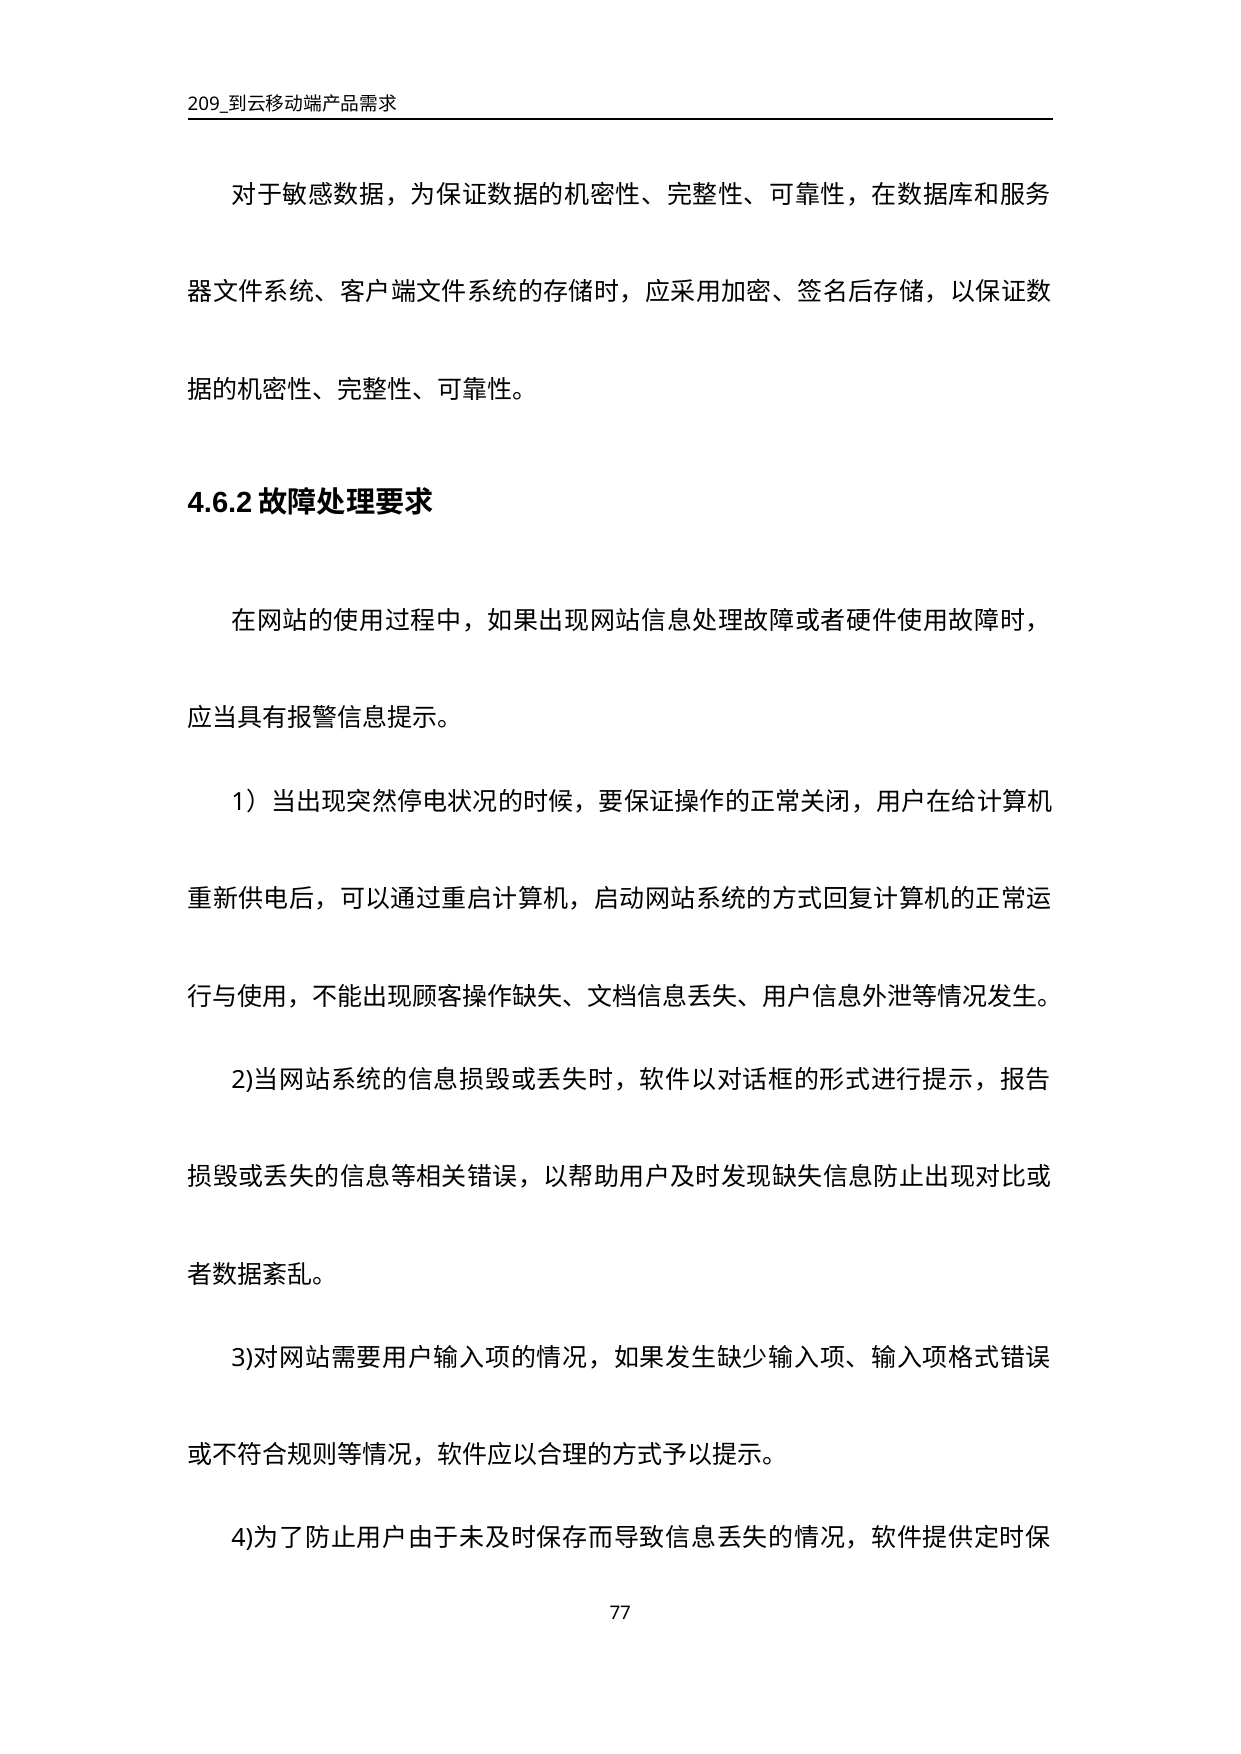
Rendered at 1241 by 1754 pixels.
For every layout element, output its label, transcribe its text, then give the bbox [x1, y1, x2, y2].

text 在网站的使用过程中，如果出现网站信息处理故障或者硬件使用故障时，应当具有报警信息提示。 [187, 586, 1053, 748]
text 2)当网站系统的信息损毁或丢失时，软件以对话框的形式进行提示，报告损毁或丢失的信息等相关错误，以帮助用户及时发现缺失信息防止出现对比或者数据紊乱。 [187, 1045, 1053, 1305]
subtitle 4.6.2故障处理要求 [187, 467, 1053, 532]
text 3)对网站需要用户输入项的情况，如果发生缺少输入项、输入项格式错误或不符合规则等情况，软件应以合理的方式予以提示。 [187, 1323, 1053, 1485]
text 对于敏感数据，为保证数据的机密性、完整性、可靠性，在数据库和服务器文件系统、客户端文件系统的存储时，应采用加密、签名后存储，以保证数据的机密性、完整性、可靠性。 [187, 160, 1053, 420]
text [187, 1503, 1053, 1568]
text 1）当出现突然停电状况的时候，要保证操作的正常关闭，用户在给计算机重新供电后，可以通过重启计算机，启动网站系统的方式回复计算机的正常运行与使用，不能出现顾客操作缺失、文档信息丢失、用户信息外泄等情况发生。 [187, 767, 1053, 1027]
